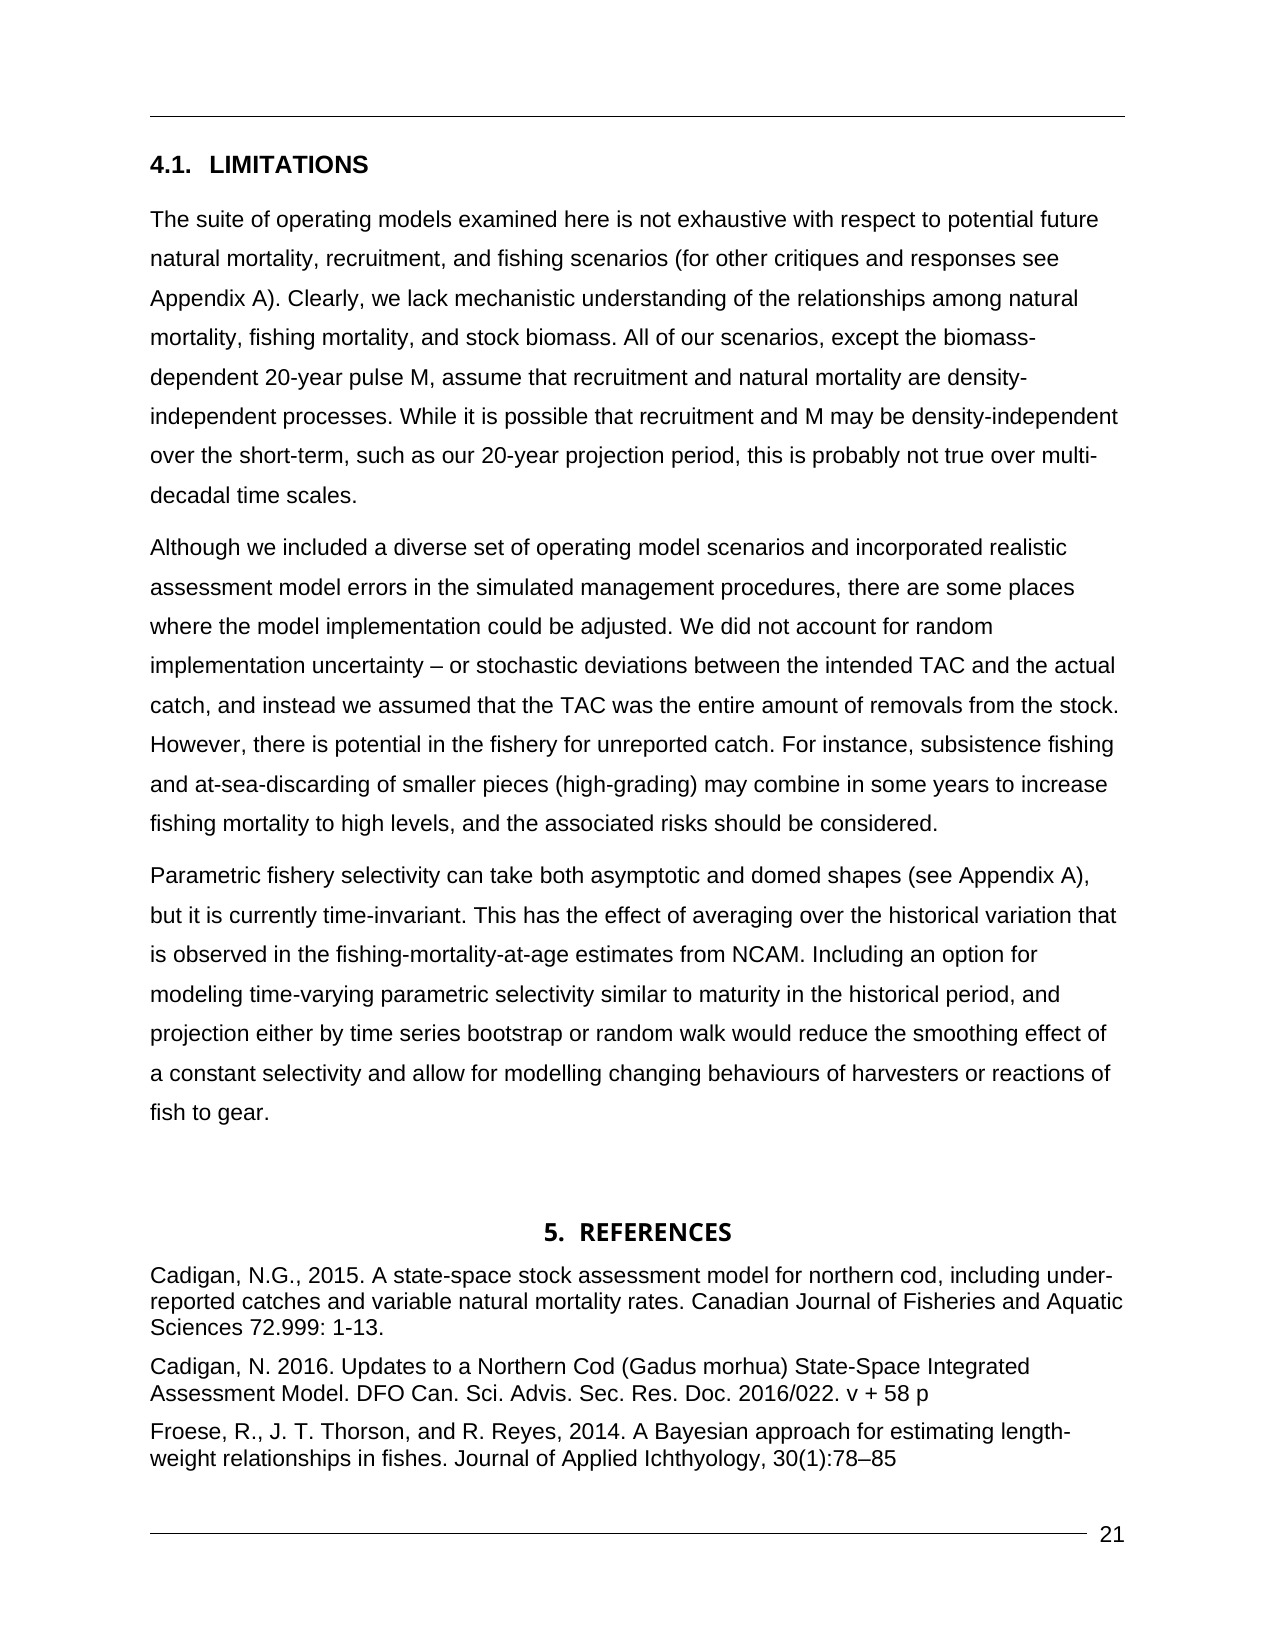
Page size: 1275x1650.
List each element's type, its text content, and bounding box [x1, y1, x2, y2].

text Cadigan, N. 2016. Updates to a Northern Cod (Gadus morhua) State-Space Integrated Assessment Model. DFO Can. Sci. Advis. Sec. Res. Doc. 2016/022. v + 58 p [150, 1353, 1125, 1406]
text Parametric fishery selectivity can take both asymptotic and domed shapes (see Appendix A), but it is currently time-invariant. This has the effect of averaging over the historical variation that is observed in the fishing-mortality-at-age estimates from NCAM. Including an option for modeling time-varying parametric selectivity similar to maturity in the historical period, and projection either by time series bootstrap or random walk would reduce the smoothing effect of a constant selectivity and allow for modelling changing behaviours of harvesters or reactions of fish to gear. [150, 862, 1125, 1126]
subtitle Limitations [150, 150, 1125, 179]
text Although we included a diverse set of operating model scenarios and incorporated realistic assessment model errors in the simulated management procedures, there are some places where the model implementation could be adjusted. We did not account for random implementation uncertainty – or stochastic deviations between the intended TAC and the actual catch, and instead we assumed that the TAC was the entire amount of removals from the stock. However, there is potential in the fishery for unreported catch. For instance, subsistence fishing and at-sea-discarding of smaller pieces (high-grading) may combine in some years to increase fishing mortality to high levels, and the associated risks should be considered. [150, 534, 1125, 837]
text The suite of operating models examined here is not exhaustive with respect to potential future natural mortality, recruitment, and fishing scenarios (for other critiques and responses see Appendix A). Clearly, we lack mechanistic understanding of the relationships among natural mortality, fishing mortality, and stock biomass. All of our scenarios, except the biomass-dependent 20-year pulse M, assume that recruitment and natural mortality are density-independent processes. While it is possible that recruitment and M may be density-independent over the short-term, such as our 20-year projection period, this is probably not true over multi-decadal time scales. [150, 206, 1125, 508]
text Froese, R., J. T. Thorson, and R. Reyes, 2014. A Bayesian approach for estimating length-weight relationships in fishes. Journal of Applied Ichthyology, 30(1):78–85 [150, 1418, 1125, 1471]
text Cadigan, N.G., 2015. A state-space stock assessment model for northern cod, including under-reported catches and variable natural mortality rates. Canadian Journal of Fisheries and Aquatic Sciences 72.999: 1-13. [150, 1262, 1125, 1341]
subtitle references [150, 1215, 1125, 1249]
